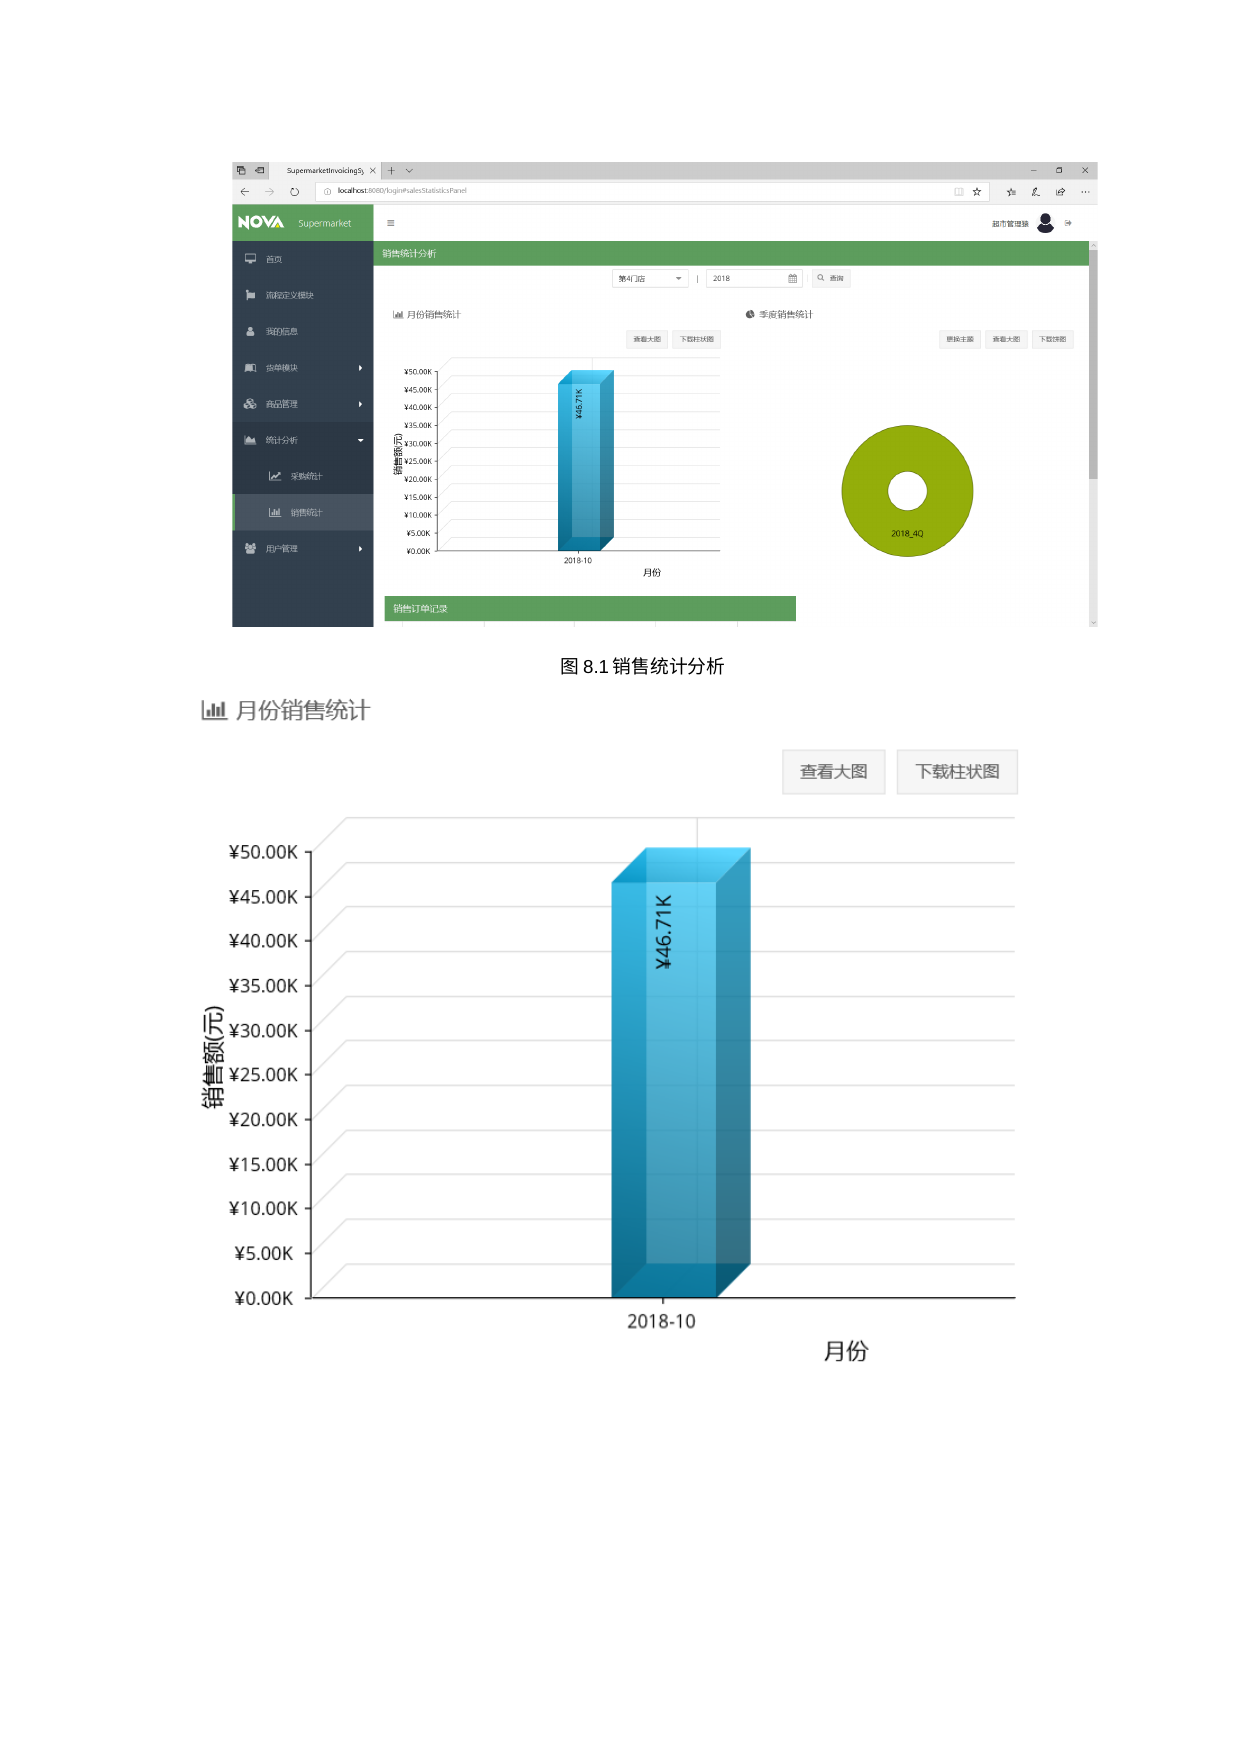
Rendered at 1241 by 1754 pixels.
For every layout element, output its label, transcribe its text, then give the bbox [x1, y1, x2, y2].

picture [187, 682, 1053, 1377]
picture [232, 162, 1098, 627]
text 图 8.1销售统计分析 [232, 649, 1053, 682]
